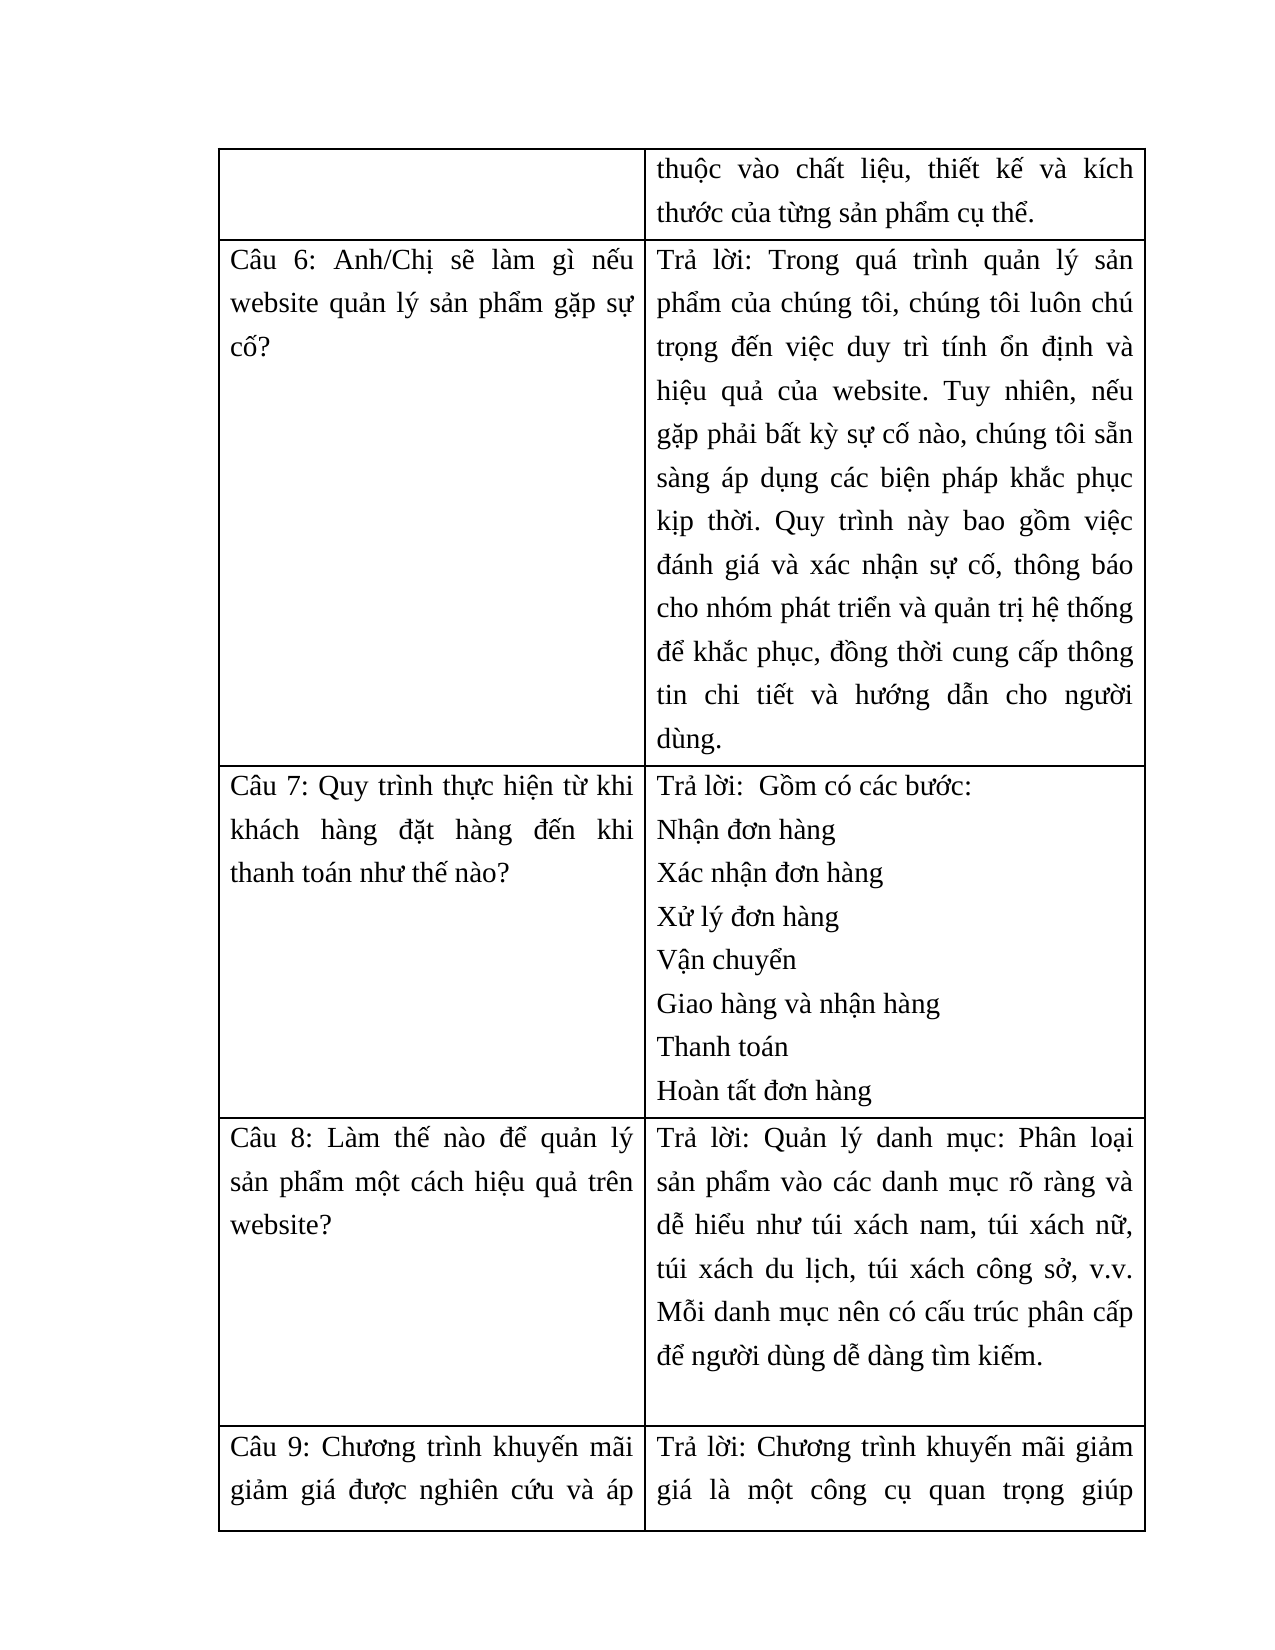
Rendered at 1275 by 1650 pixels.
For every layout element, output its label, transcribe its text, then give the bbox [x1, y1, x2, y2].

table_cell Câu 7: Quy trình thực hiện từ khi khách hàng đặt hàng đến khi thanh toán như thế nào? [220, 767, 644, 1117]
table_cell Câu 6: Anh/Chị sẽ làm gì nếu website quản lý sản phẩm gặp sự cố? [220, 241, 644, 764]
table_cell Câu 8: Làm thế nào để quản lý sản phẩm một cách hiệu quả trên website? [220, 1119, 644, 1425]
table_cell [646, 150, 1144, 238]
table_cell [646, 1427, 1144, 1530]
table_cell Trả lời: Gồm có các bước: Nhận đơn hàng Xác nhận đơn hàng Xử lý đơn hàng Vận chuyển Giao hàng và nhận hàng Thanh toán Hoàn tất đơn hàng [646, 767, 1144, 1117]
table_cell Trả lời: Trong quá trình quản lý sản phẩm của chúng tôi, chúng tôi luôn chú trọng đến việc duy trì tính ổn định và hiệu quả của website. Tuy nhiên, nếu gặp phải bất kỳ sự cố nào, chúng tôi sẵn sàng áp dụng các biện pháp khắc phục kịp thời. Quy trình này bao gồm việc đánh giá và xác nhận sự cố, thông báo cho nhóm phát triển và quản trị hệ thống để khắc phục, đồng thời cung cấp thông tin chi tiết và hướng dẫn cho người dùng. [646, 241, 1144, 764]
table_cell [220, 150, 644, 238]
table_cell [220, 1427, 644, 1530]
table_cell Trả lời: Quản lý danh mục: Phân loại sản phẩm vào các danh mục rõ ràng và dễ hiểu như túi xách nam, túi xách nữ, túi xách du lịch, túi xách công sở, v.v. Mỗi danh mục nên có cấu trúc phân cấp để người dùng dễ dàng tìm kiếm. [646, 1119, 1144, 1425]
